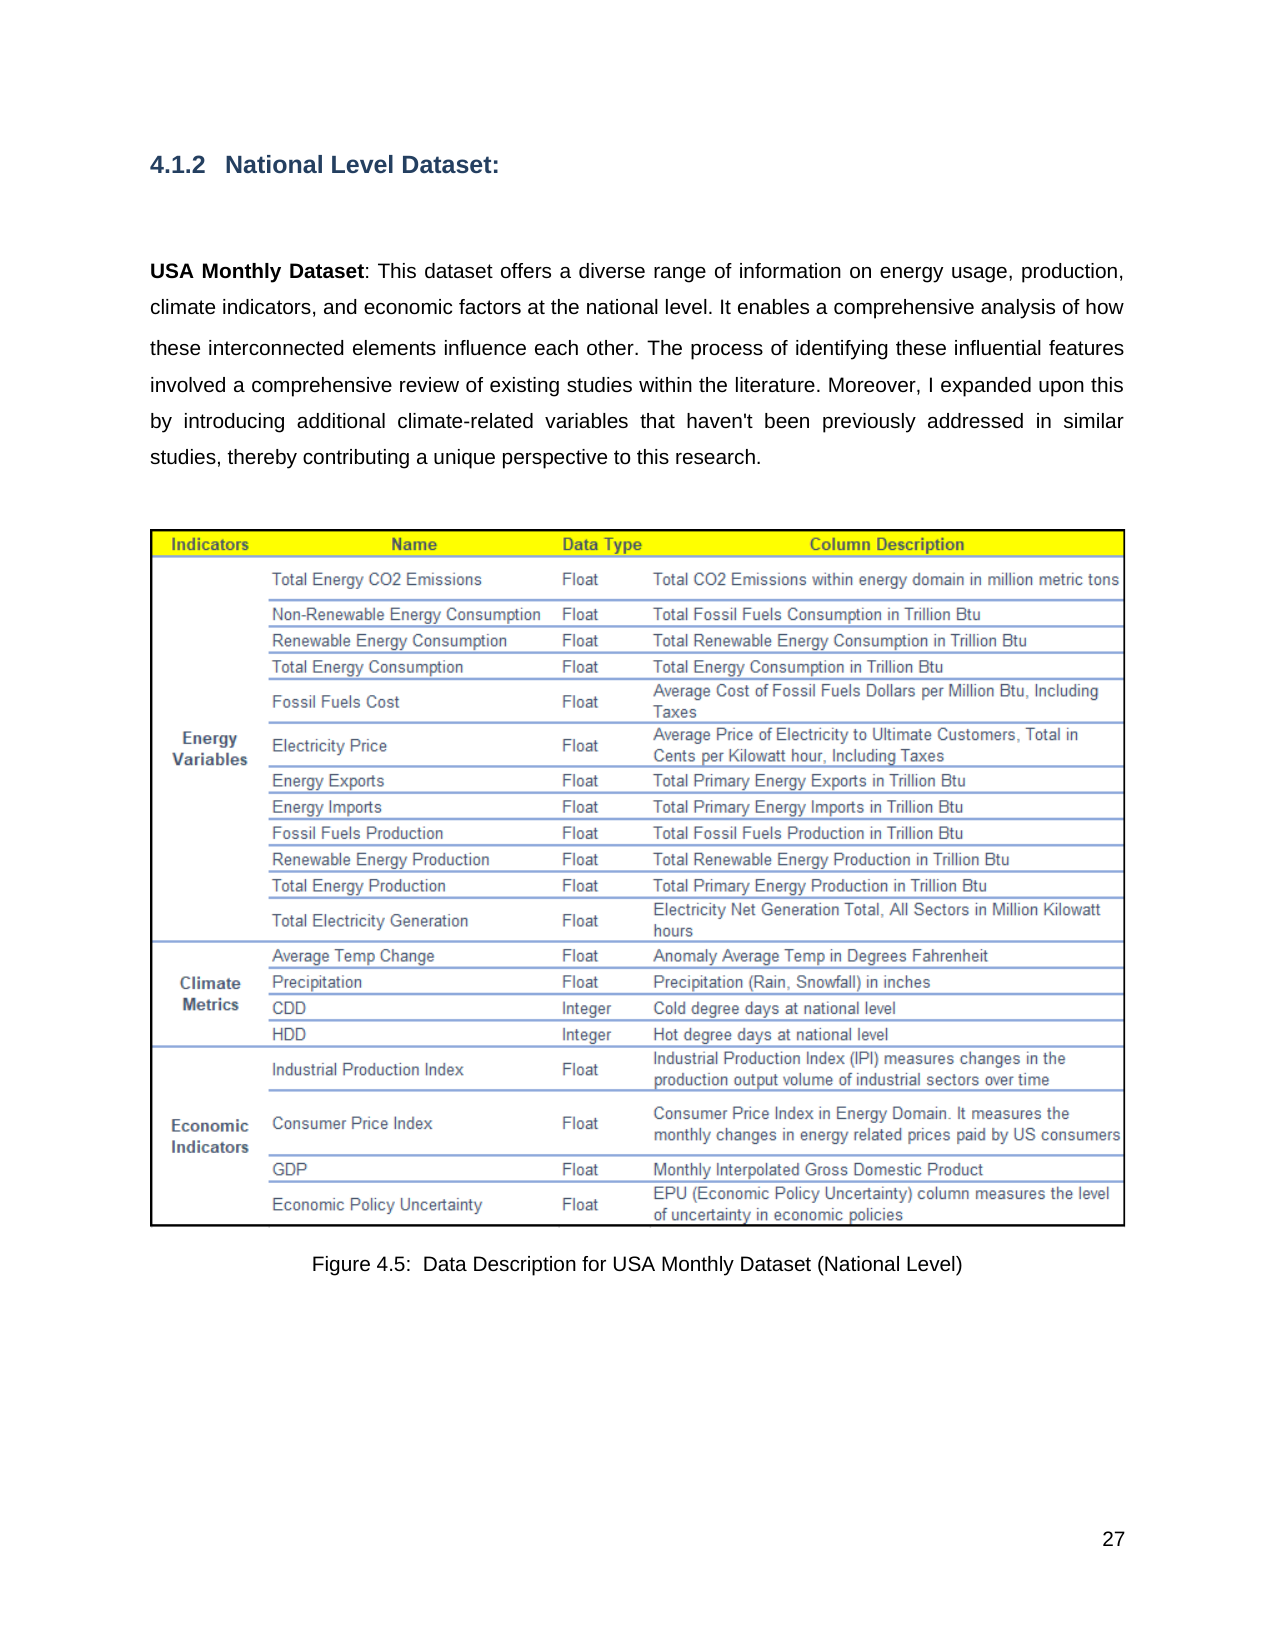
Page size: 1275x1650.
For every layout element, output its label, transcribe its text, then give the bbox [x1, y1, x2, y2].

text USA Monthly Dataset: This dataset offers a diverse range of information on energy usage, production, climate indicators, and economic factors at the national level. It enables a comprehensive analysis of how these interconnected elements influence each other. The process of identifying these influential features involved a comprehensive review of existing studies within the literature. Moreover, I expanded upon this by introducing additional climate-related variables that haven't been previously addressed in similar studies, thereby contributing a unique perspective to this research. [150, 259, 1125, 469]
text Figure 4.5: Data Description for USA Monthly Dataset (National Level) [150, 1252, 1125, 1276]
picture [150, 529, 1125, 1228]
subtitle National Level Dataset: [150, 150, 1125, 179]
